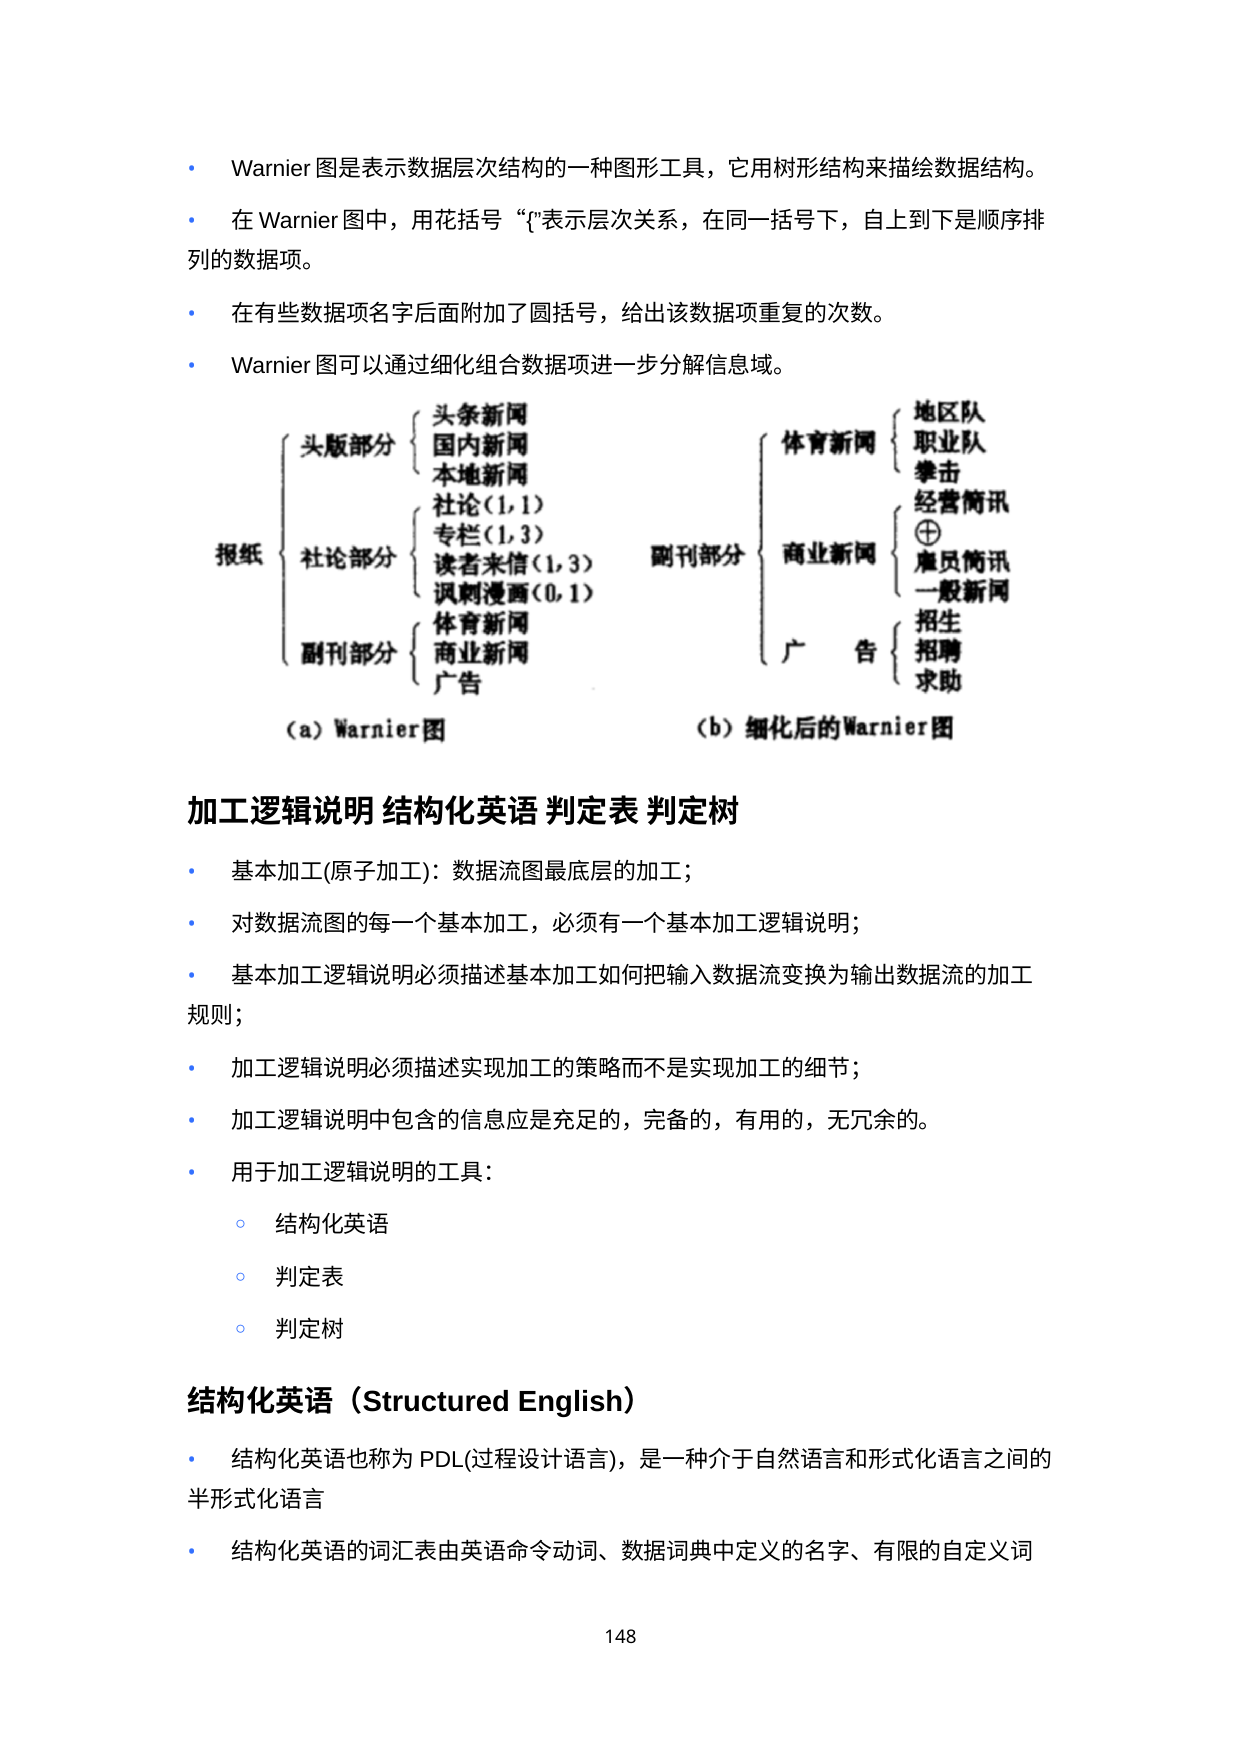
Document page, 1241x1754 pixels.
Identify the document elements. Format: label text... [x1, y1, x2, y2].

list 基本加工(原子加工)：数据流图最底层的加工； [187, 853, 1053, 886]
list 结构化英语 [235, 1206, 1053, 1239]
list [187, 1533, 1053, 1566]
list Warnier图可以通过细化组合数据项进一步分解信息域。 [187, 347, 1053, 380]
text 结构化英语（Structured English） [187, 1378, 1053, 1420]
list 对数据流图的每一个基本加工，必须有一个基本加工逻辑说明； [187, 905, 1053, 938]
list 在Warnier图中，用花括号“{”表示层次关系，在同一括号下，自上到下是顺序排列的数据项。 [187, 202, 1053, 275]
list 用于加工逻辑说明的工具： [187, 1154, 1053, 1187]
list 基本加工逻辑说明必须描述基本加工如何把输入数据流变换为输出数据流的加工规则； [187, 957, 1053, 1030]
list 结构化英语也称为PDL(过程设计语言)，是一种介于自然语言和形式化语言之间的半形式化语言 [187, 1441, 1053, 1514]
list 在有些数据项名字后面附加了圆括号，给出该数据项重复的次数。 [187, 294, 1053, 328]
list Warnier图是表示数据层次结构的一种图形工具，它用树形结构来描绘数据结构。 [187, 150, 1053, 183]
picture [187, 398, 1019, 749]
list 加工逻辑说明中包含的信息应是充足的，完备的，有用的，无冗余的。 [187, 1102, 1053, 1135]
text 加工逻辑说明 结构化英语 判定表 判定树 [187, 786, 1053, 831]
list 加工逻辑说明必须描述实现加工的策略而不是实现加工的细节； [187, 1049, 1053, 1083]
list 判定表 [235, 1259, 1053, 1292]
list 判定树 [235, 1311, 1053, 1344]
